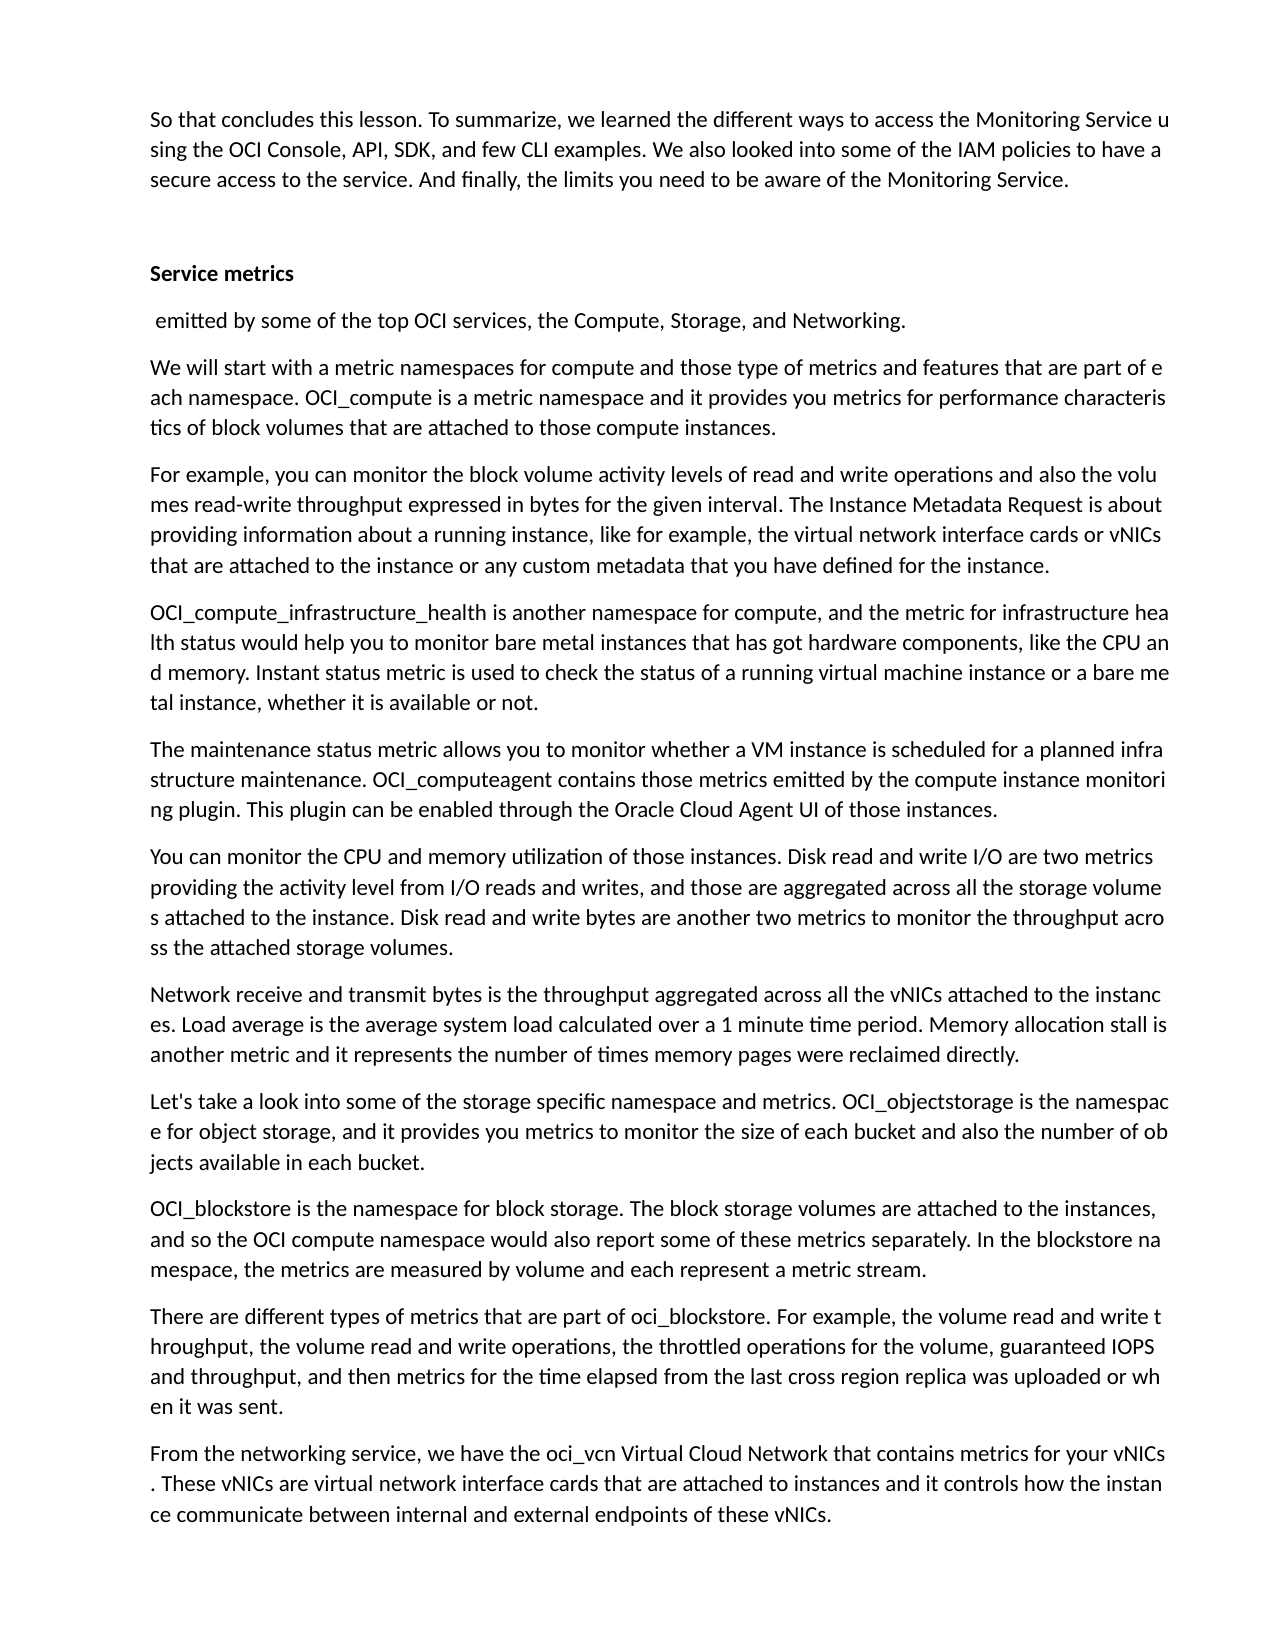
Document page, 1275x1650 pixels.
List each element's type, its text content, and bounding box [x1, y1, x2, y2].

text OCI_compute_infrastructure_health is another namespace for compute, and the metric for infrastructure health status would help you to monitor bare metal instances that has got hardware components, like the CPU and memory. Instant status metric is used to check the status of a running virtual machine instance or a bare metal instance, whether it is available or not. [150, 598, 1170, 716]
text We will start with a metric namespaces for compute and those type of metrics and features that are part of each namespace. OCI_compute is a metric namespace and it provides you metrics for performance characteristics of block volumes that are attached to those compute instances. [150, 353, 1170, 441]
text emitted by some of the top OCI services, the Compute, Storage, and Networking. [150, 306, 1170, 334]
text For example, you can monitor the block volume activity levels of read and write operations and also the volumes read-write throughput expressed in bytes for the given interval. The Instance Metadata Request is about providing information about a running instance, like for example, the virtual network interface cards or vNICs that are attached to the instance or any custom metadata that you have defined for the instance. [150, 460, 1170, 579]
text Let's take a look into some of the storage specific namespace and metrics. OCI_objectstorage is the namespace for object storage, and it provides you metrics to monitor the size of each bucket and also the number of objects available in each bucket. [150, 1087, 1170, 1176]
text OCI_blockstore is the namespace for block storage. The block storage volumes are attached to the instances, and so the OCI compute namespace would also report some of these metrics separately. In the blockstore namespace, the metrics are measured by volume and each represent a metric stream. [150, 1194, 1170, 1283]
text Network receive and transmit bytes is the throughput aggregated across all the vNICs attached to the instances. Load average is the average system load calculated over a 1 minute time period. Memory allocation stall is another metric and it represents the number of times memory pages were reclaimed directly. [150, 980, 1170, 1068]
text So that concludes this lesson. To summarize, we learned the different ways to access the Monitoring Service using the OCI Console, API, SDK, and few CLI examples. We also looked into some of the IAM policies to have a secure access to the service. And finally, the limits you need to be aware of the Monitoring Service. [150, 105, 1170, 193]
text The maintenance status metric allows you to monitor whether a VM instance is scheduled for a planned infrastructure maintenance. OCI_computeagent contains those metrics emitted by the compute instance monitoring plugin. This plugin can be enabled through the Oracle Cloud Agent UI of those instances. [150, 735, 1170, 824]
text From the networking service, we have the oci_vcn Virtual Cloud Network that contains metrics for your vNICs. These vNICs are virtual network interface cards that are attached to instances and it controls how the instance communicate between internal and external endpoints of these vNICs. [150, 1439, 1170, 1528]
text Service metrics [150, 259, 1170, 287]
text There are different types of metrics that are part of oci_blockstore. For example, the volume read and write throughput, the volume read and write operations, the throttled operations for the volume, guaranteed IOPS and throughput, and then metrics for the time elapsed from the last cross region replica was uploaded or when it was sent. [150, 1302, 1170, 1421]
text You can monitor the CPU and memory utilization of those instances. Disk read and write I/O are two metrics providing the activity level from I/O reads and writes, and those are aggregated across all the storage volumes attached to the instance. Disk read and write bytes are another two metrics to monitor the throughput across the attached storage volumes. [150, 842, 1170, 961]
